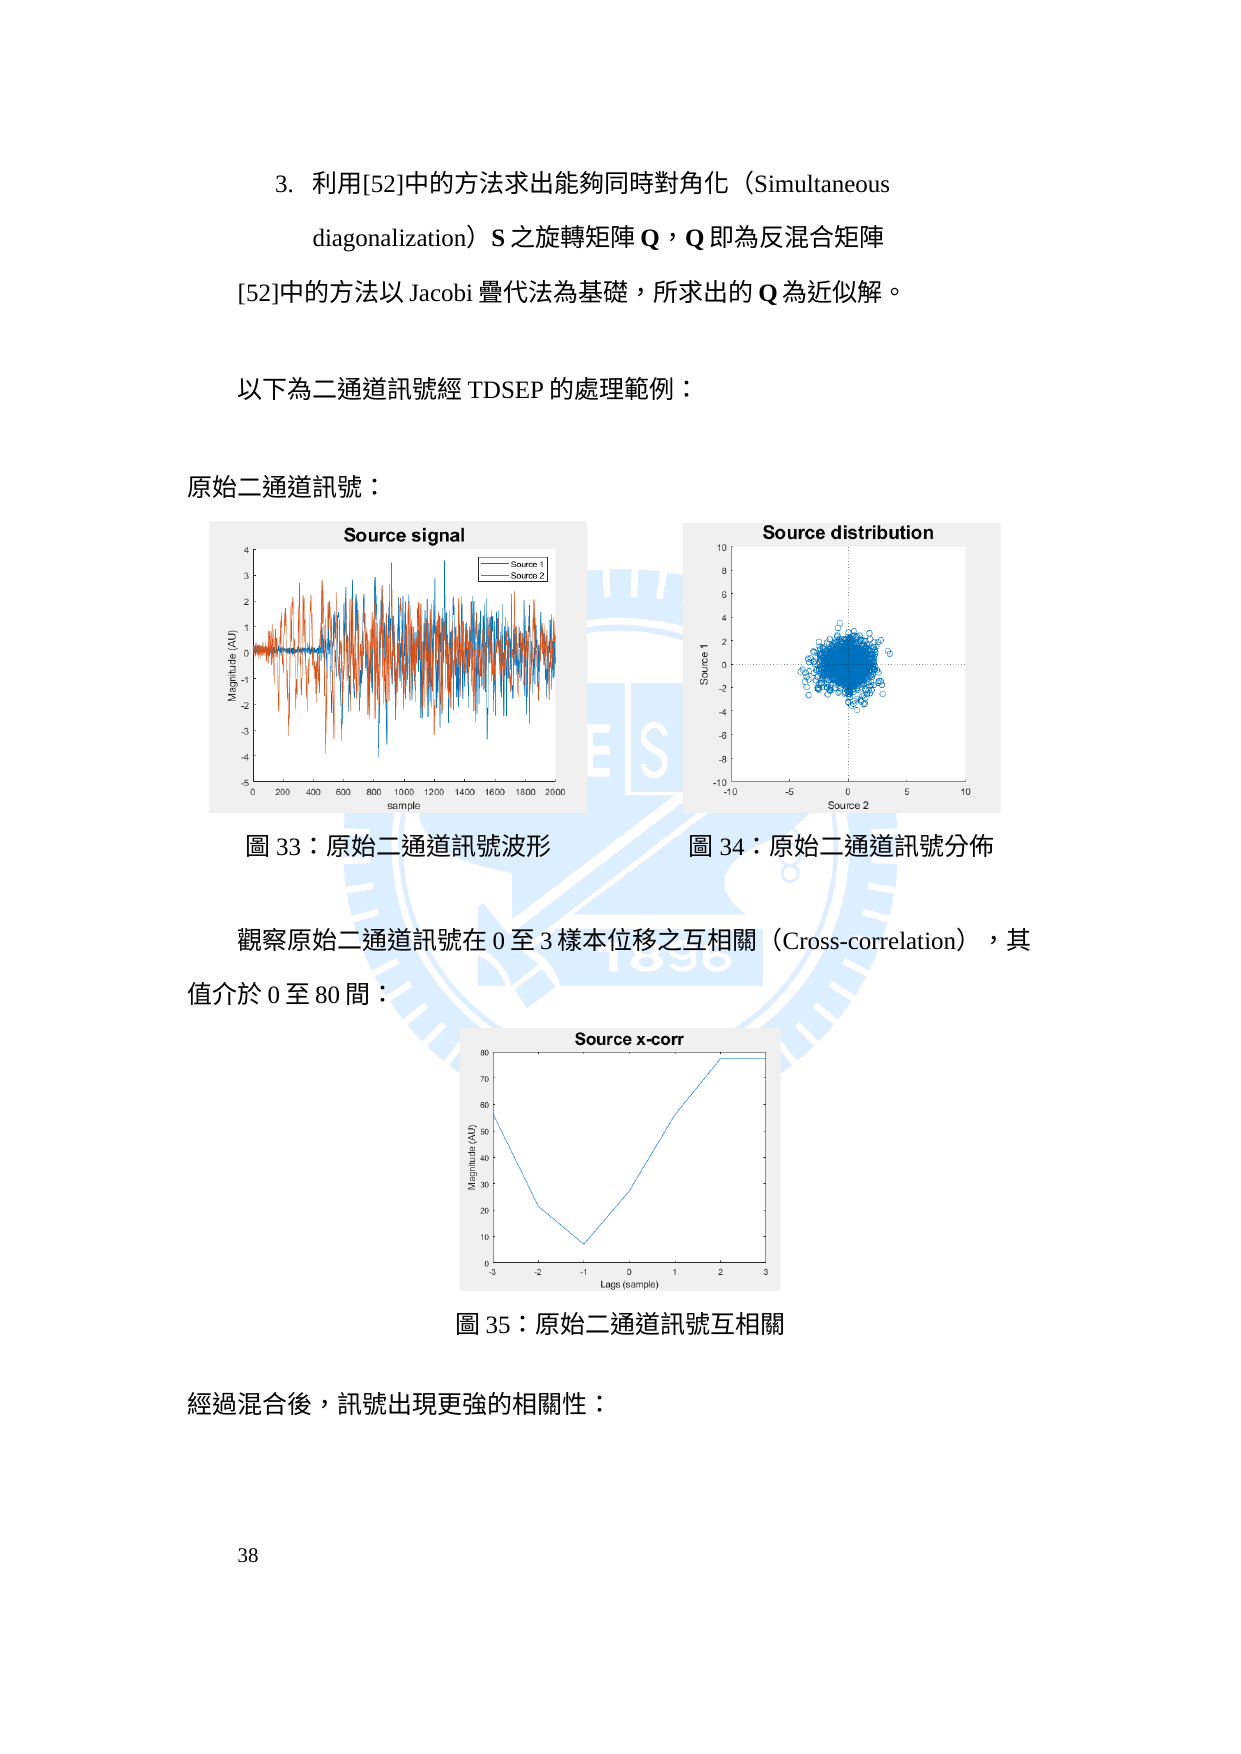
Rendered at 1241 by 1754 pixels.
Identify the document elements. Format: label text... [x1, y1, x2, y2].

picture [682, 523, 1001, 813]
table_header [176, 521, 620, 826]
text 觀察原始二通道訊號在0至3樣本位移之互相關（Cross-correlation），其值介於0至80間： [187, 920, 1053, 1011]
text 圖 35：原始二通道訊號互相關 [187, 1304, 1053, 1341]
table_header [620, 521, 1063, 826]
table_cell 圖 34：原始二通道訊號分佈 [620, 826, 1063, 877]
text 原始二通道訊號： [187, 467, 1053, 503]
text [52]中的方法以Jacobi疊代法為基礎，所求出的Q為近似解。 [237, 272, 1053, 308]
list 利用[52]中的方法求出能夠同時對角化（Simultaneous diagonalization）S之旋轉矩陣Q，Q即為反混合矩陣 [275, 163, 1053, 254]
picture [459, 1028, 781, 1291]
picture [208, 521, 588, 813]
table_cell 圖 33：原始二通道訊號波形 [176, 826, 620, 877]
text 經過混合後，訊號出現更強的相關性： [187, 1385, 1053, 1421]
text 以下為二通道訊號經TDSEP的處理範例： [187, 369, 1053, 406]
